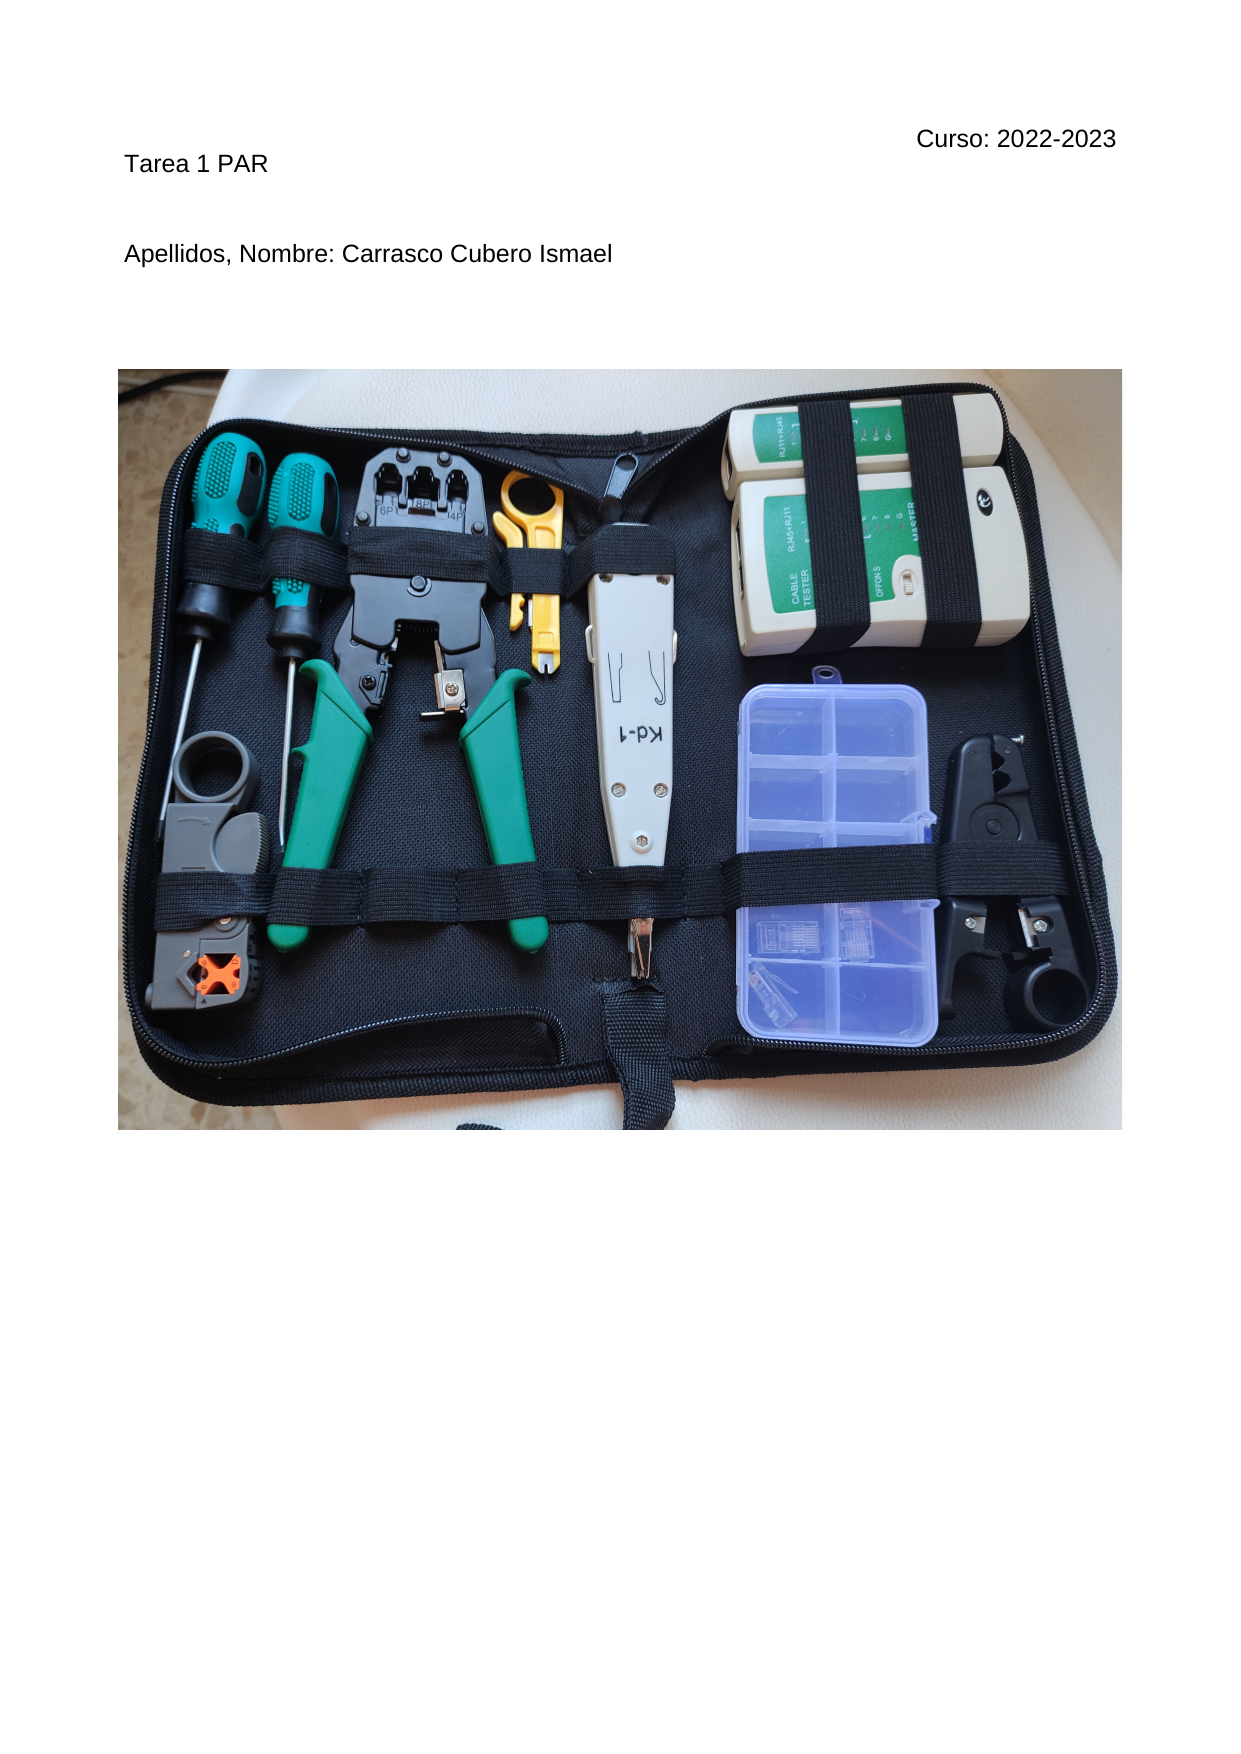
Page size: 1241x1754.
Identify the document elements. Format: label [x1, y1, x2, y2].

picture [118, 369, 1123, 1130]
